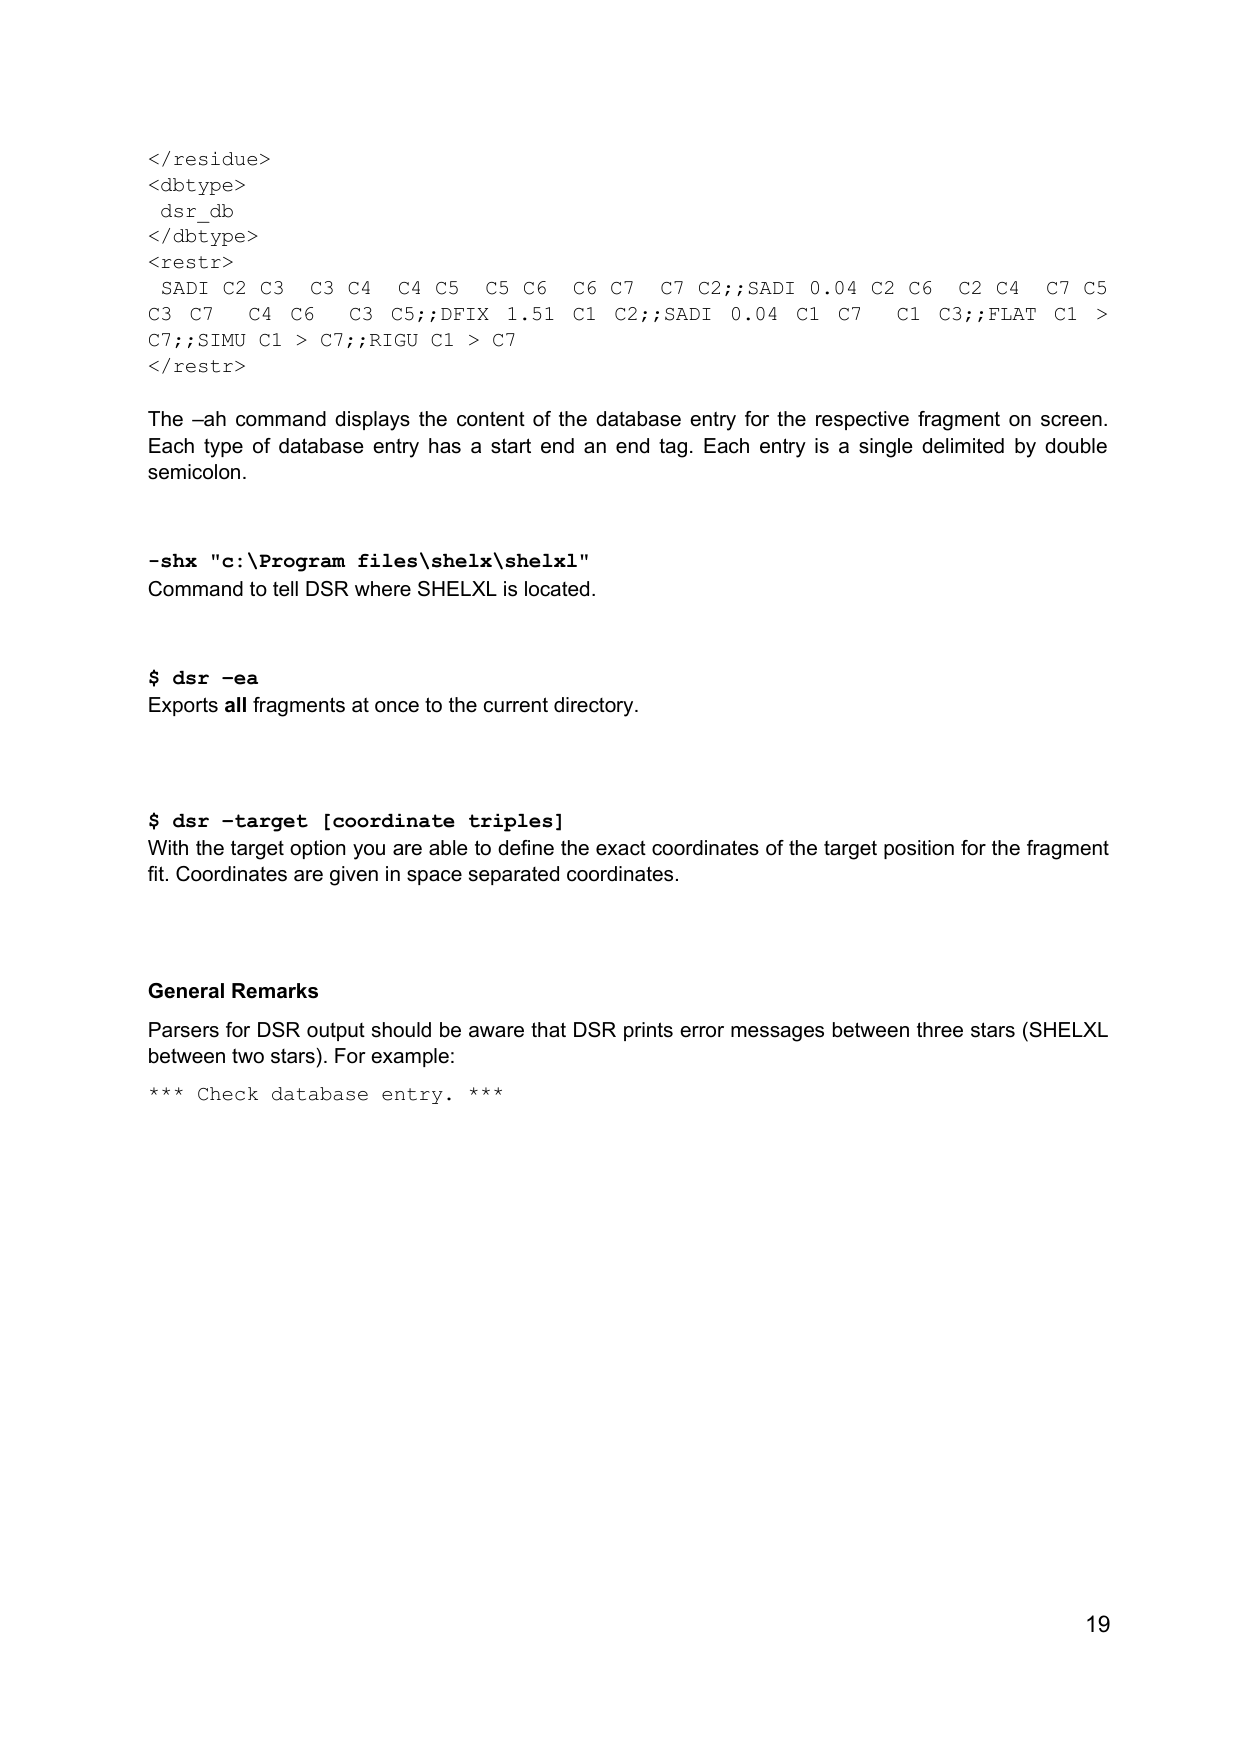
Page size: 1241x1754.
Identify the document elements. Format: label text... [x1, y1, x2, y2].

text Command to tell DSR where SHELXL is located. [148, 576, 1110, 600]
text <restr> [148, 251, 1110, 275]
text -shx "c:\Program files\shelx\shelxl" [148, 551, 1110, 574]
text dsr_db [148, 199, 1110, 223]
text SADI C2 C3 C3 C4 C4 C5 C5 C6 C6 C7 C7 C2;;SADI 0.04 C2 C6 C2 C4 C7 C5 C3 C7 C4 C6 C3 C5;;DFIX 1.51 C1 C2;;SADI 0.04 C1 C7 C1 C3;;FLAT C1 > C7;;SIMU C1 > C7;;RIGU C1 > C7 [148, 277, 1110, 353]
text The –ah command displays the content of the database entry for the respective fragment on screen. Each type of database entry has a start end an end tag. Each entry is a single delimited by double semicolon. [148, 407, 1110, 484]
text Parsers for DSR output should be aware that DSR prints error messages between three stars (SHELXL between two stars). For example: [148, 1017, 1110, 1068]
text General Remarks [148, 978, 1110, 1002]
text </residue> [148, 148, 1110, 171]
text </dbtype> [148, 226, 1110, 249]
text $ dsr –target [coordinate triples] [148, 810, 1110, 833]
text </restr> [148, 355, 1110, 379]
text $ dsr –ea [148, 667, 1110, 691]
text Exports all fragments at once to the current directory. [148, 693, 1110, 717]
text With the target option you are able to define the exact coordinates of the target position for the fragment fit. Coordinates are given in space separated coordinates. [148, 836, 1110, 886]
text *** Check database entry. *** [148, 1083, 1110, 1106]
text <dbtype> [148, 174, 1110, 197]
